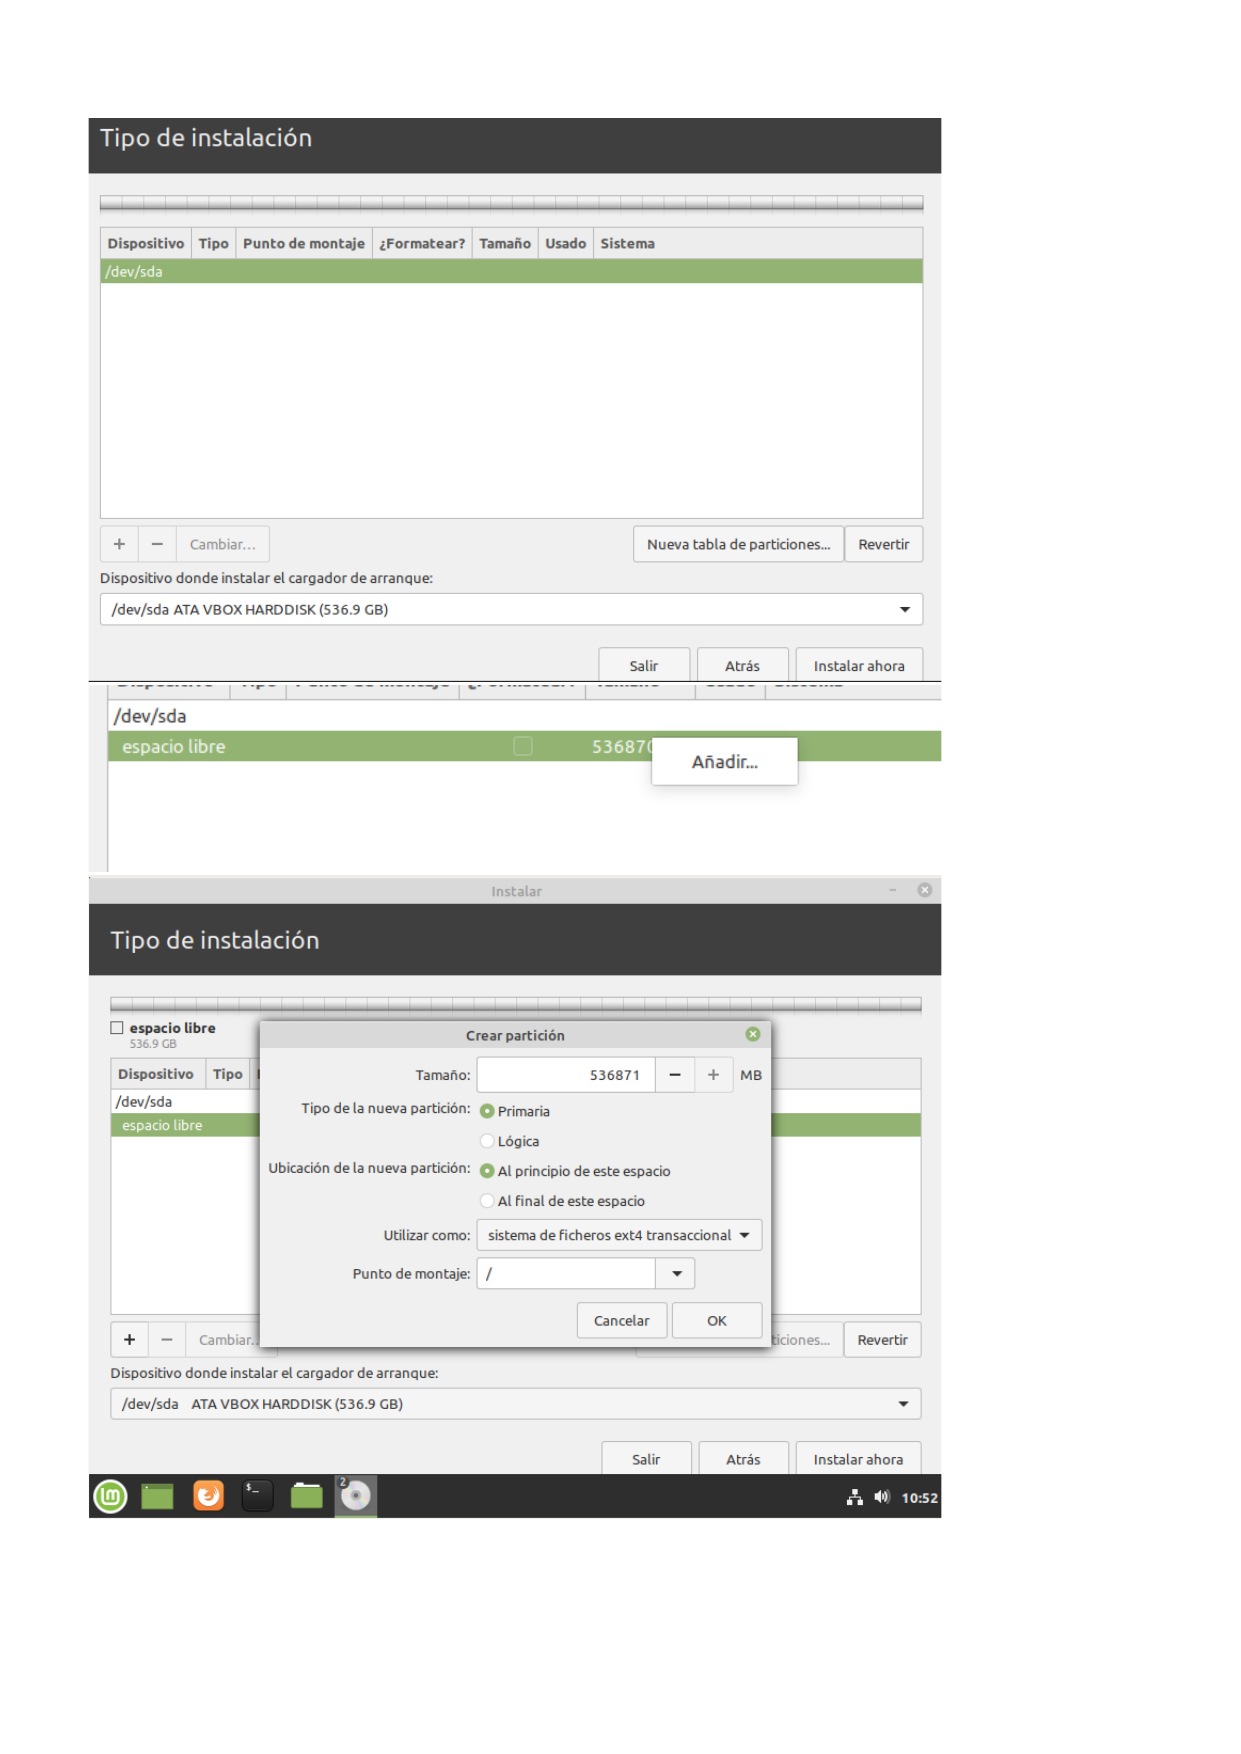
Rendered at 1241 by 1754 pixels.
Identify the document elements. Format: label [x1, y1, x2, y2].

picture [88, 875, 942, 1519]
picture [88, 118, 942, 682]
picture [88, 685, 942, 872]
